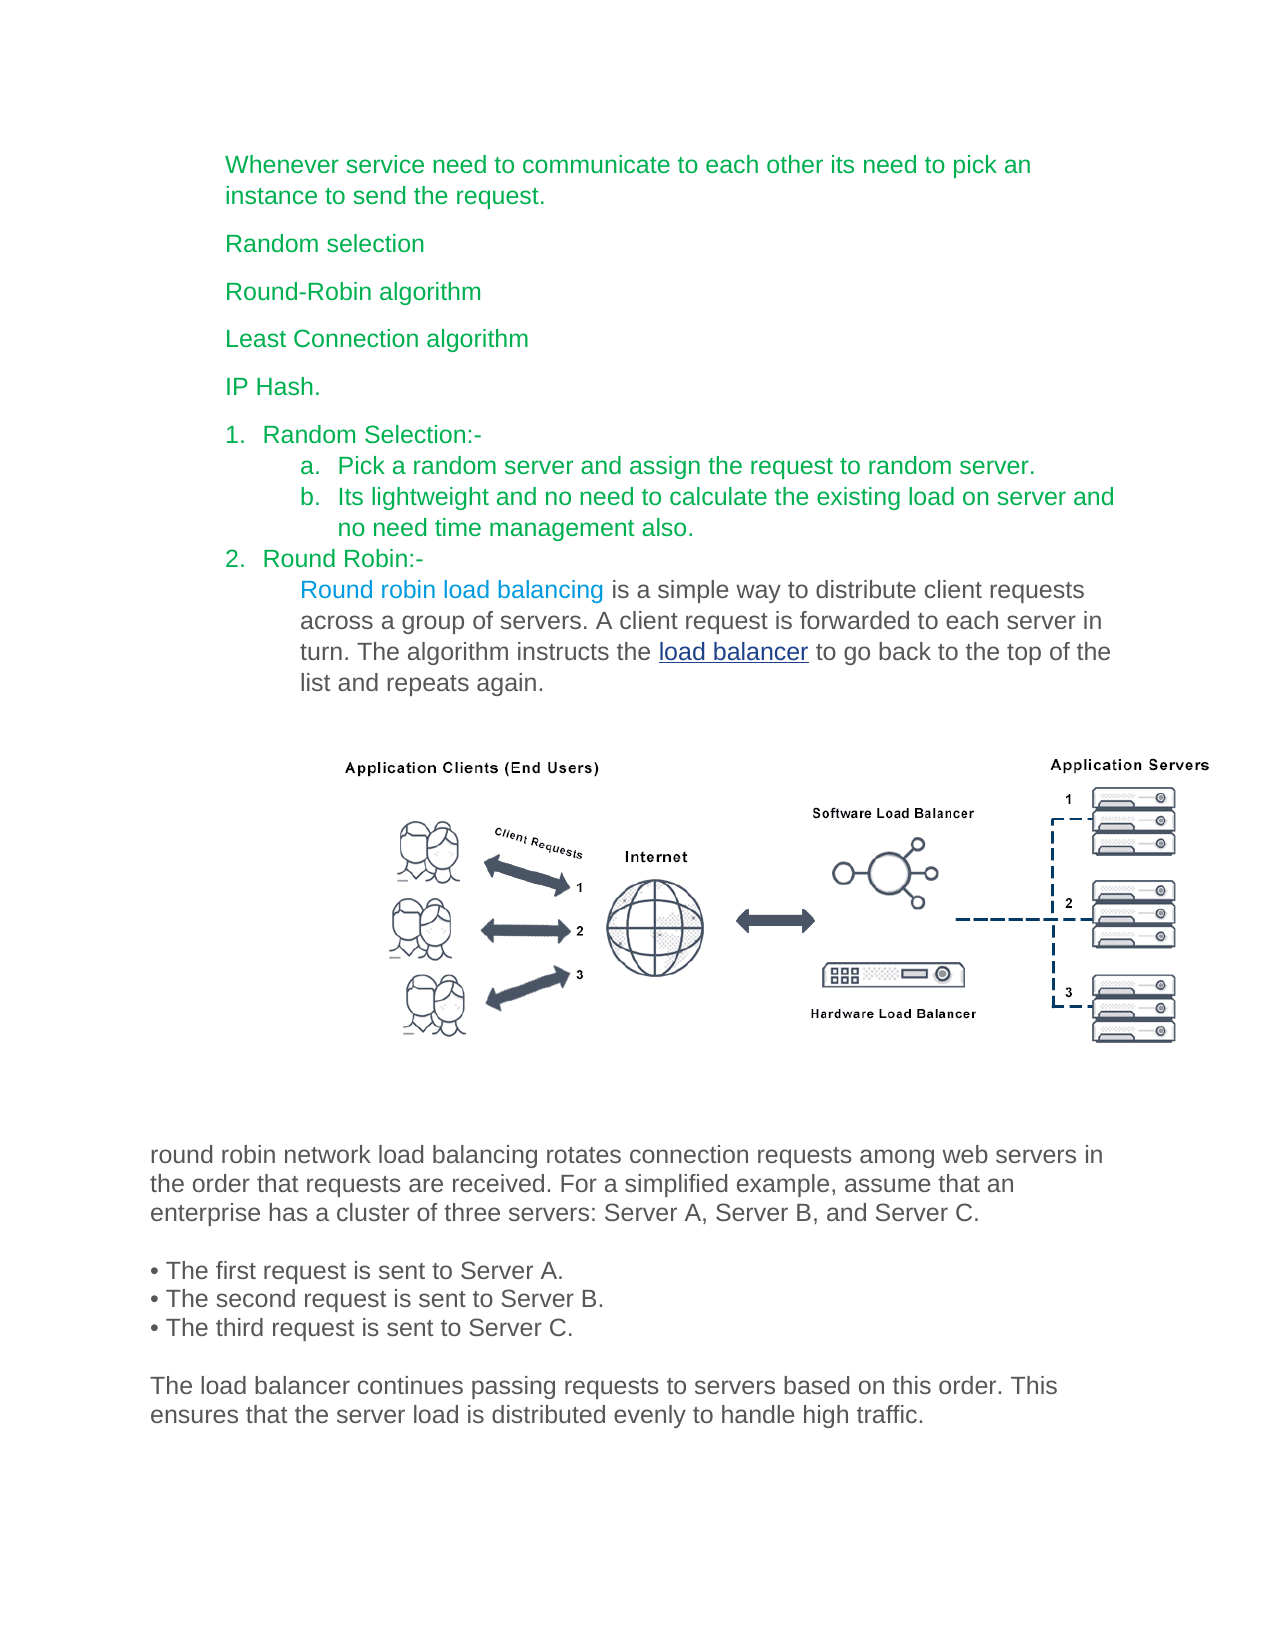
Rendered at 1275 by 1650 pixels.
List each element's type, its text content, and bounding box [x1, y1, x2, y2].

text round robin network load balancing rotates connection requests among web servers in the order that requests are received. For a simplified example, assume that an enterprise has a cluster of three servers: Server A, Server B, and Server C. [150, 1140, 1125, 1226]
list Random Selection:- [225, 419, 1125, 448]
text Least Connection algorithm [225, 324, 1125, 353]
list Round robin load balancing is a simple way to distribute client requests across a group of servers. A client request is forwarded to each server in turn. The algorithm instructs the load balancer to go back to the top of the list and repeats again. [300, 575, 1125, 697]
text IP Hash. [225, 372, 1125, 401]
text Random selection [225, 229, 1125, 257]
list Its lightweight and no need to calculate the existing load on server and no need time management also. [300, 482, 1125, 541]
text • The first request is sent to Server A. • The second request is sent to Server B. • The third request is sent to Server C. [150, 1256, 1125, 1342]
list Pick a random server and assign the request to random server. [300, 451, 1125, 479]
text Round-Robin algorithm [225, 276, 1125, 305]
text The load balancer continues passing requests to servers based on this order. This ensures that the server load is distributed evenly to handle high traffic. [150, 1371, 1125, 1428]
text Whenever service need to communicate to each other its need to pick an instance to send the request. [225, 150, 1125, 210]
picture [300, 730, 1275, 1078]
list Round Robin:- [225, 544, 1125, 572]
